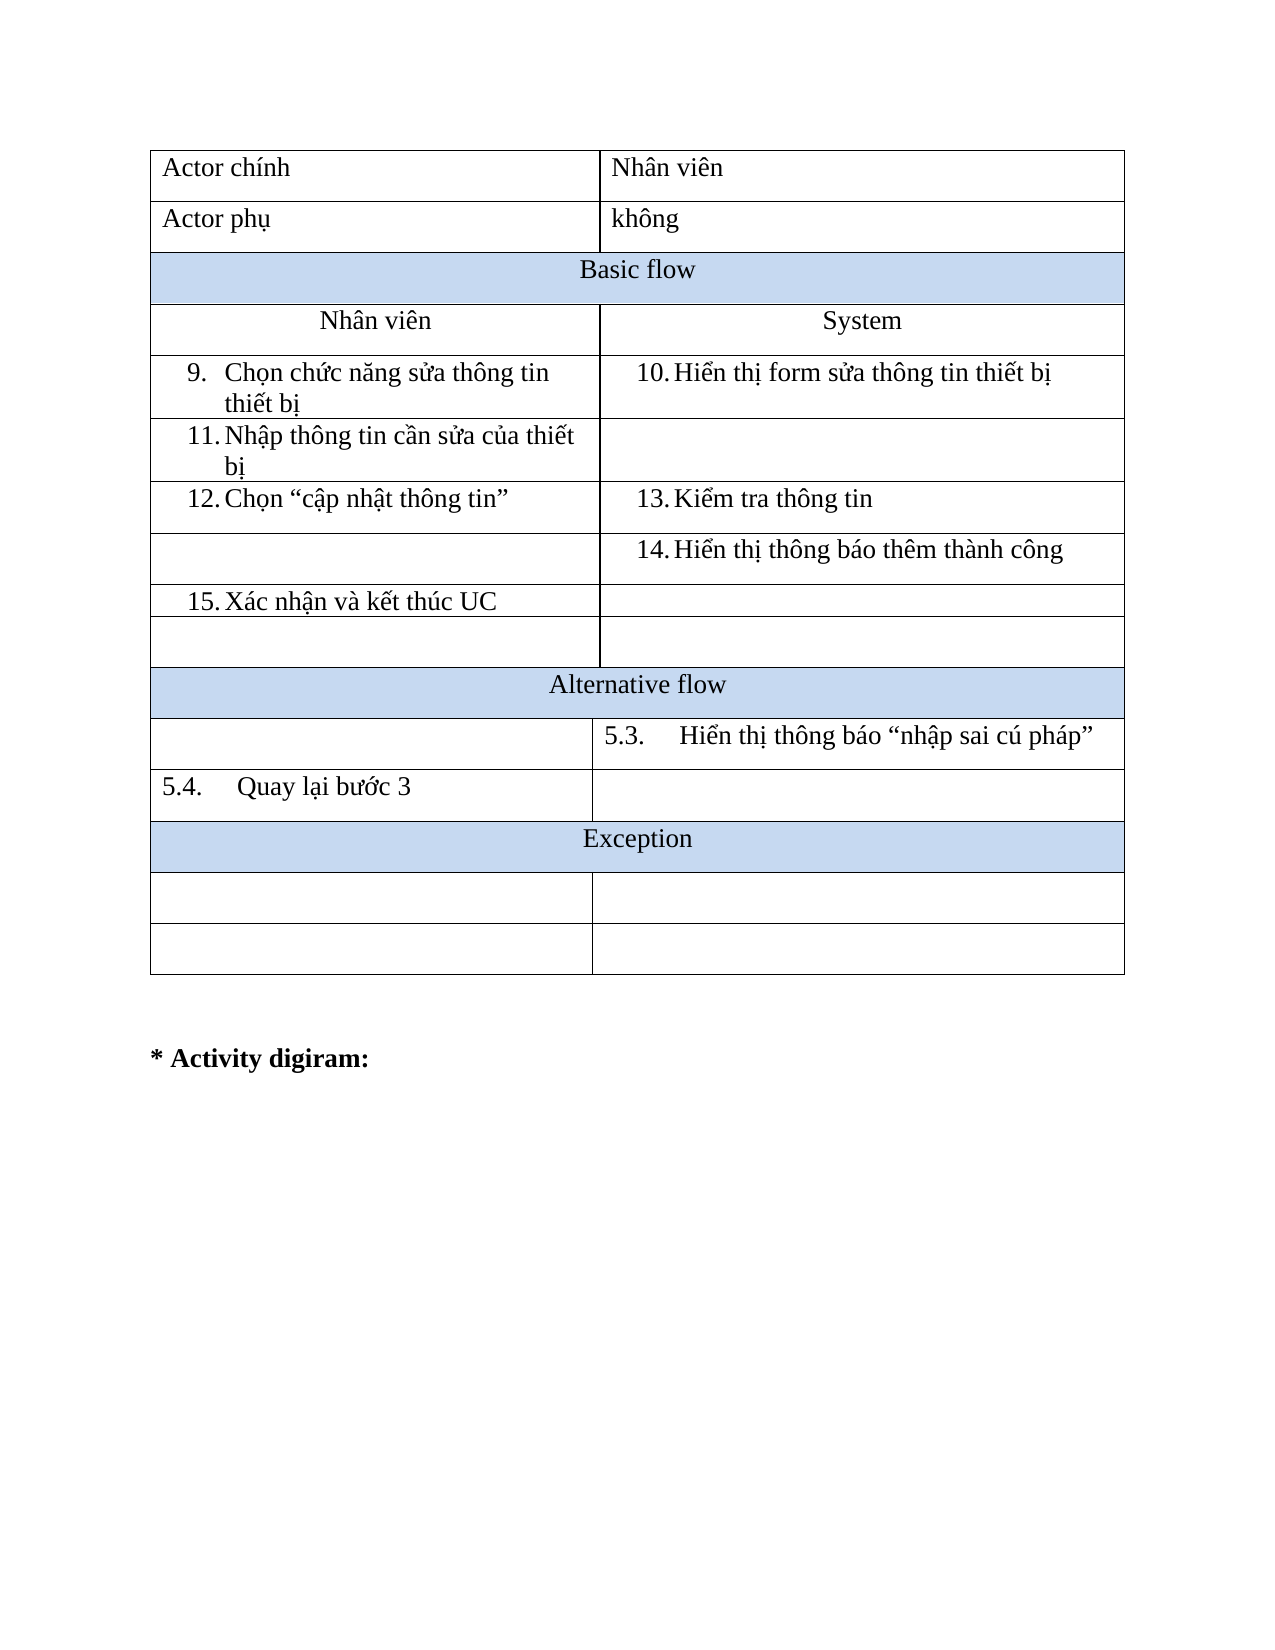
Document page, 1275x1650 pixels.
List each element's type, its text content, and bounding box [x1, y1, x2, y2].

table_cell Actor chính [151, 151, 599, 201]
table_cell [601, 585, 1124, 616]
table_cell [593, 924, 1124, 974]
table_cell không [601, 202, 1124, 252]
table_cell [151, 873, 592, 923]
table_cell Nhân viên [601, 151, 1124, 201]
table_cell System [601, 305, 1124, 354]
table_cell Xác nhận và kết thúc UC [151, 585, 599, 616]
table_cell [593, 873, 1124, 923]
table_cell Quay lại bước 3 [151, 770, 592, 821]
table_cell Hiển thị form sửa thông tin thiết bị [601, 356, 1124, 418]
table_cell [601, 419, 1124, 481]
table_cell Alternative flow [151, 668, 1124, 718]
list * Activity digiram: [150, 1042, 1125, 1073]
table_cell Basic flow [151, 253, 1124, 303]
table_cell Chọn chức năng sửa thông tin thiết bị [151, 356, 599, 418]
table_cell Hiển thị thông báo thêm thành công [601, 534, 1124, 583]
table_cell Actor phụ [151, 202, 599, 252]
table_cell Hiển thị thông báo “nhập sai cú pháp” [593, 719, 1124, 769]
table_cell [151, 924, 592, 974]
table_cell Kiểm tra thông tin [601, 482, 1124, 532]
table_cell [151, 719, 592, 769]
table_cell Nhập thông tin cần sửa của thiết bị [151, 419, 599, 481]
table_cell [151, 617, 599, 667]
table_cell [151, 534, 599, 583]
table_cell [601, 617, 1124, 667]
table_cell Nhân viên [151, 305, 599, 354]
table_cell Exception [151, 822, 1124, 872]
table_cell Chọn “cập nhật thông tin” [151, 482, 599, 532]
table_cell [593, 770, 1124, 821]
